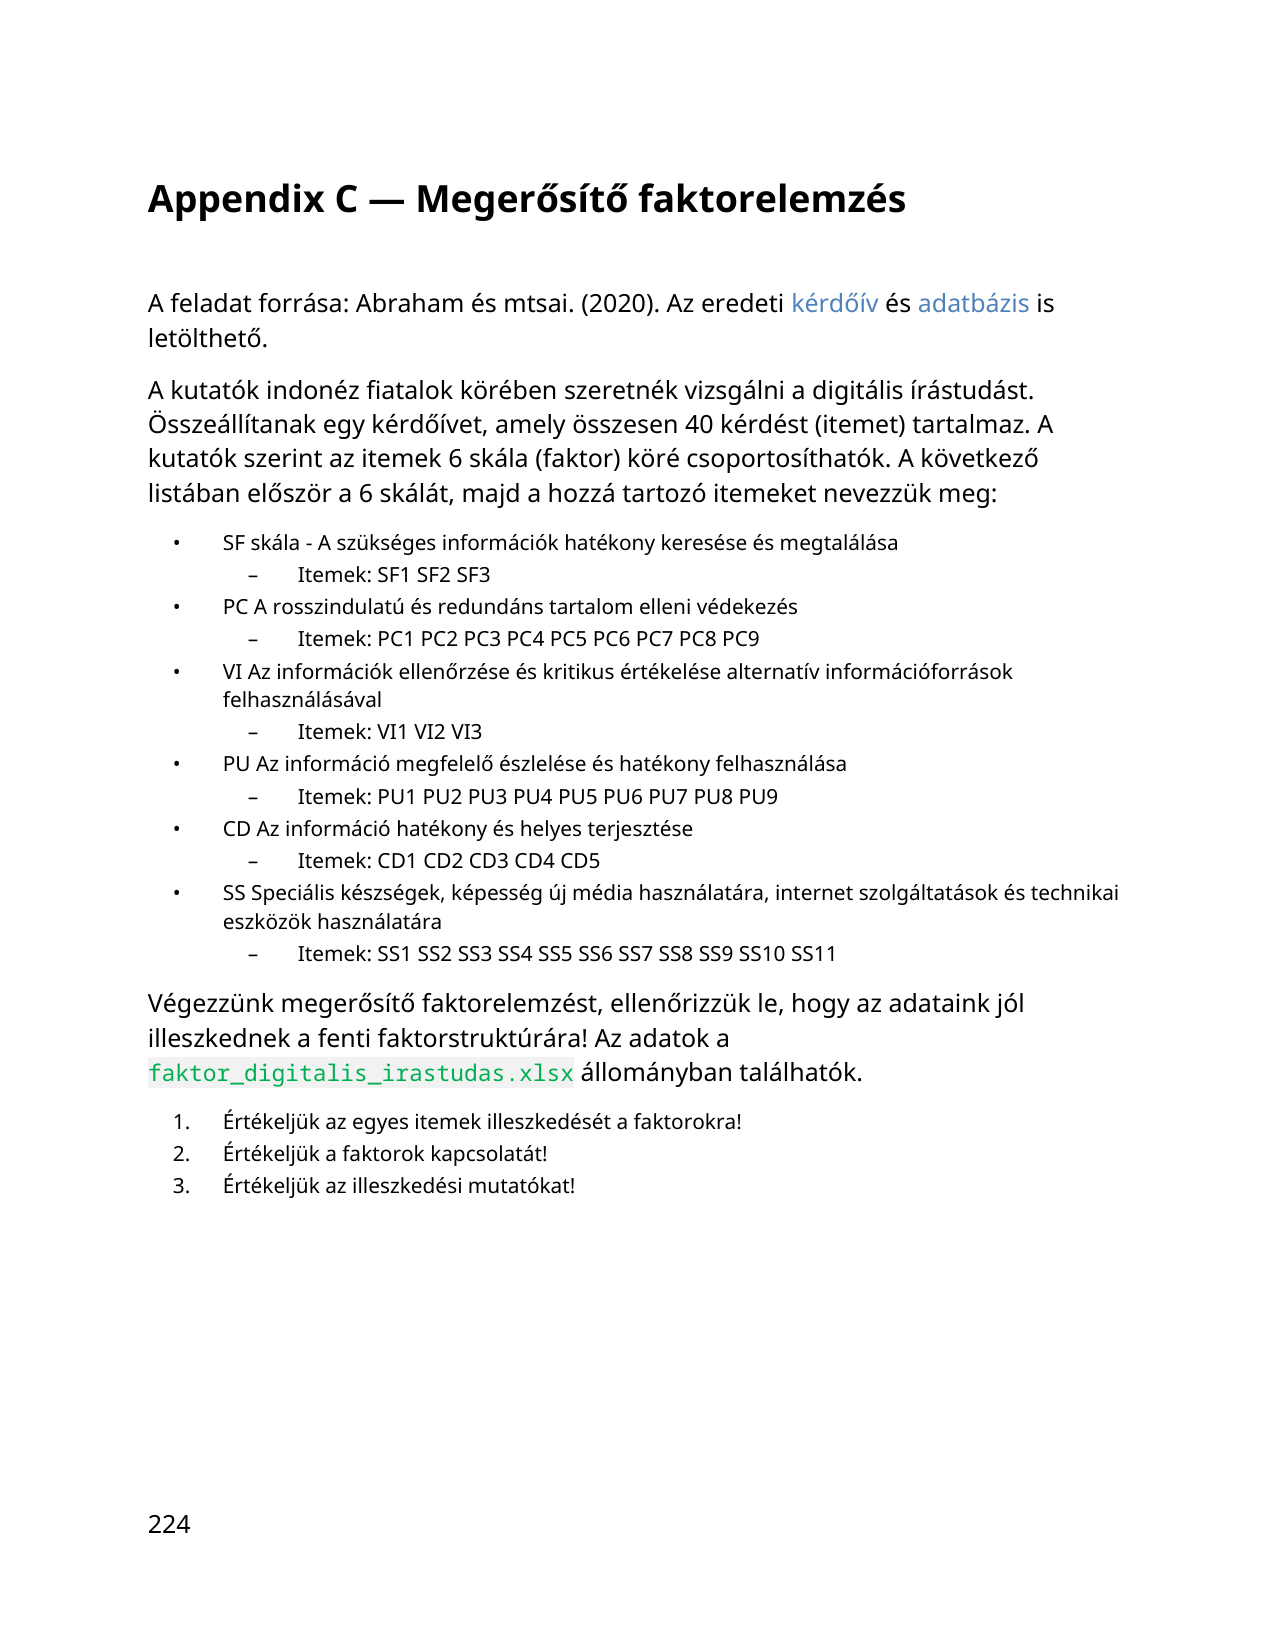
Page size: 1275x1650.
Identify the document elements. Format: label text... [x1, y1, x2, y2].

list Értékeljük az egyes itemek illeszkedését a faktorokra! [173, 1107, 1127, 1136]
list Itemek: CD1 CD2 CD3 CD4 CD5 [248, 846, 1127, 874]
list SF skála - A szükséges információk hatékony keresése és megtalálása [173, 528, 1127, 556]
list PC A rosszindulatú és redundáns tartalom elleni védekezés [173, 592, 1127, 621]
text A kutatók indonéz fiatalok körében szeretnék vizsgálni a digitális írástudást. Összeállítanak egy kérdőívet, amely összesen 40 kérdést (itemet) tartalmaz. A kutatók szerint az itemek 6 skála (faktor) köré csoportosíthatók. A következő listában először a 6 skálát, majd a hozzá tartozó itemeket nevezzük meg: [148, 373, 1127, 509]
subtitle Appendix C — Megerősítő faktorelemzés [148, 173, 1127, 224]
list SS Speciális készségek, képesség új média használatára, internet szolgáltatások és technikai eszközök használatára [173, 878, 1127, 935]
text A feladat forrása: Abraham és mtsai. (2020). Az eredeti kérdőív és adatbázis is letölthető. [148, 286, 1127, 354]
list Itemek: VI1 VI2 VI3 [248, 717, 1127, 746]
list Értékeljük az illeszkedési mutatókat! [173, 1171, 1127, 1200]
list Értékeljük a faktorok kapcsolatát! [173, 1139, 1127, 1168]
list Itemek: SF1 SF2 SF3 [248, 560, 1127, 589]
list PU Az információ megfelelő észlelése és hatékony felhasználása [173, 749, 1127, 778]
text Végezzünk megerősítő faktorelemzést, ellenőrizzük le, hogy az adataink jól illeszkednek a fenti faktorstruktúrára! Az adatok a faktor_digitalis_irastudas.xlsx állományban találhatók. [148, 986, 1127, 1088]
list Itemek: PU1 PU2 PU3 PU4 PU5 PU6 PU7 PU8 PU9 [248, 782, 1127, 810]
list VI Az információk ellenőrzése és kritikus értékelése alternatív információforrások felhasználásával [173, 657, 1127, 714]
list Itemek: PC1 PC2 PC3 PC4 PC5 PC6 PC7 PC8 PC9 [248, 624, 1127, 653]
list Itemek: SS1 SS2 SS3 SS4 SS5 SS6 SS7 SS8 SS9 SS10 SS11 [248, 939, 1127, 967]
list CD Az információ hatékony és helyes terjesztése [173, 814, 1127, 842]
